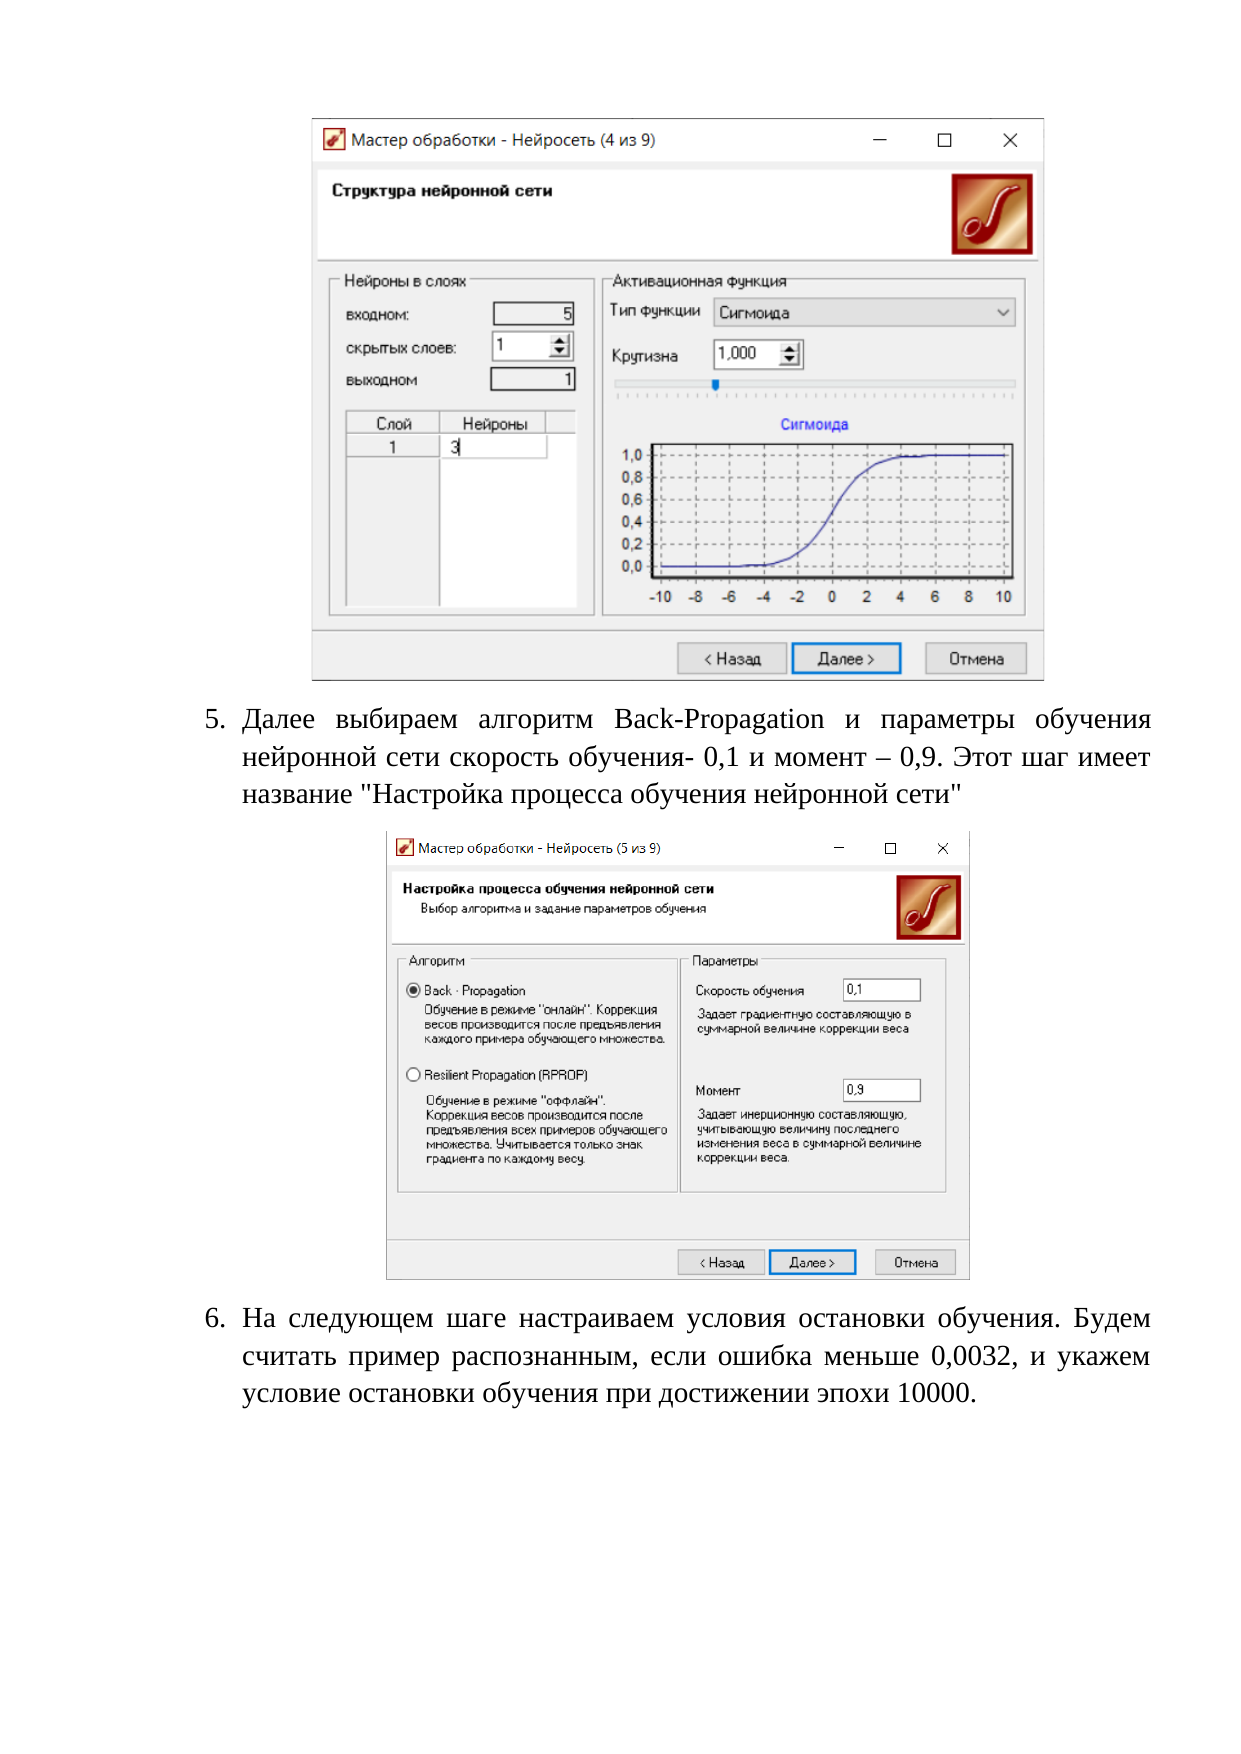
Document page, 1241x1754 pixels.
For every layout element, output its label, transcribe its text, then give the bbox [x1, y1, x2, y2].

picture [386, 831, 970, 1280]
list На следующем шаге настраиваем условия остановки обучения. Будем считать пример распознанным, если ошибка меньше 0,0032, и укажем условие остановки обучения при достижении эпохи 10000. [204, 1300, 1152, 1409]
picture [311, 118, 1045, 681]
list Далее выбираем алгоритм Back-Propagation и параметры обучения нейронной сети скорость обучения- 0,1 и момент – 0,9. Этот шаг имеет название "Настройка процесса обучения нейронной сети" [204, 701, 1152, 810]
